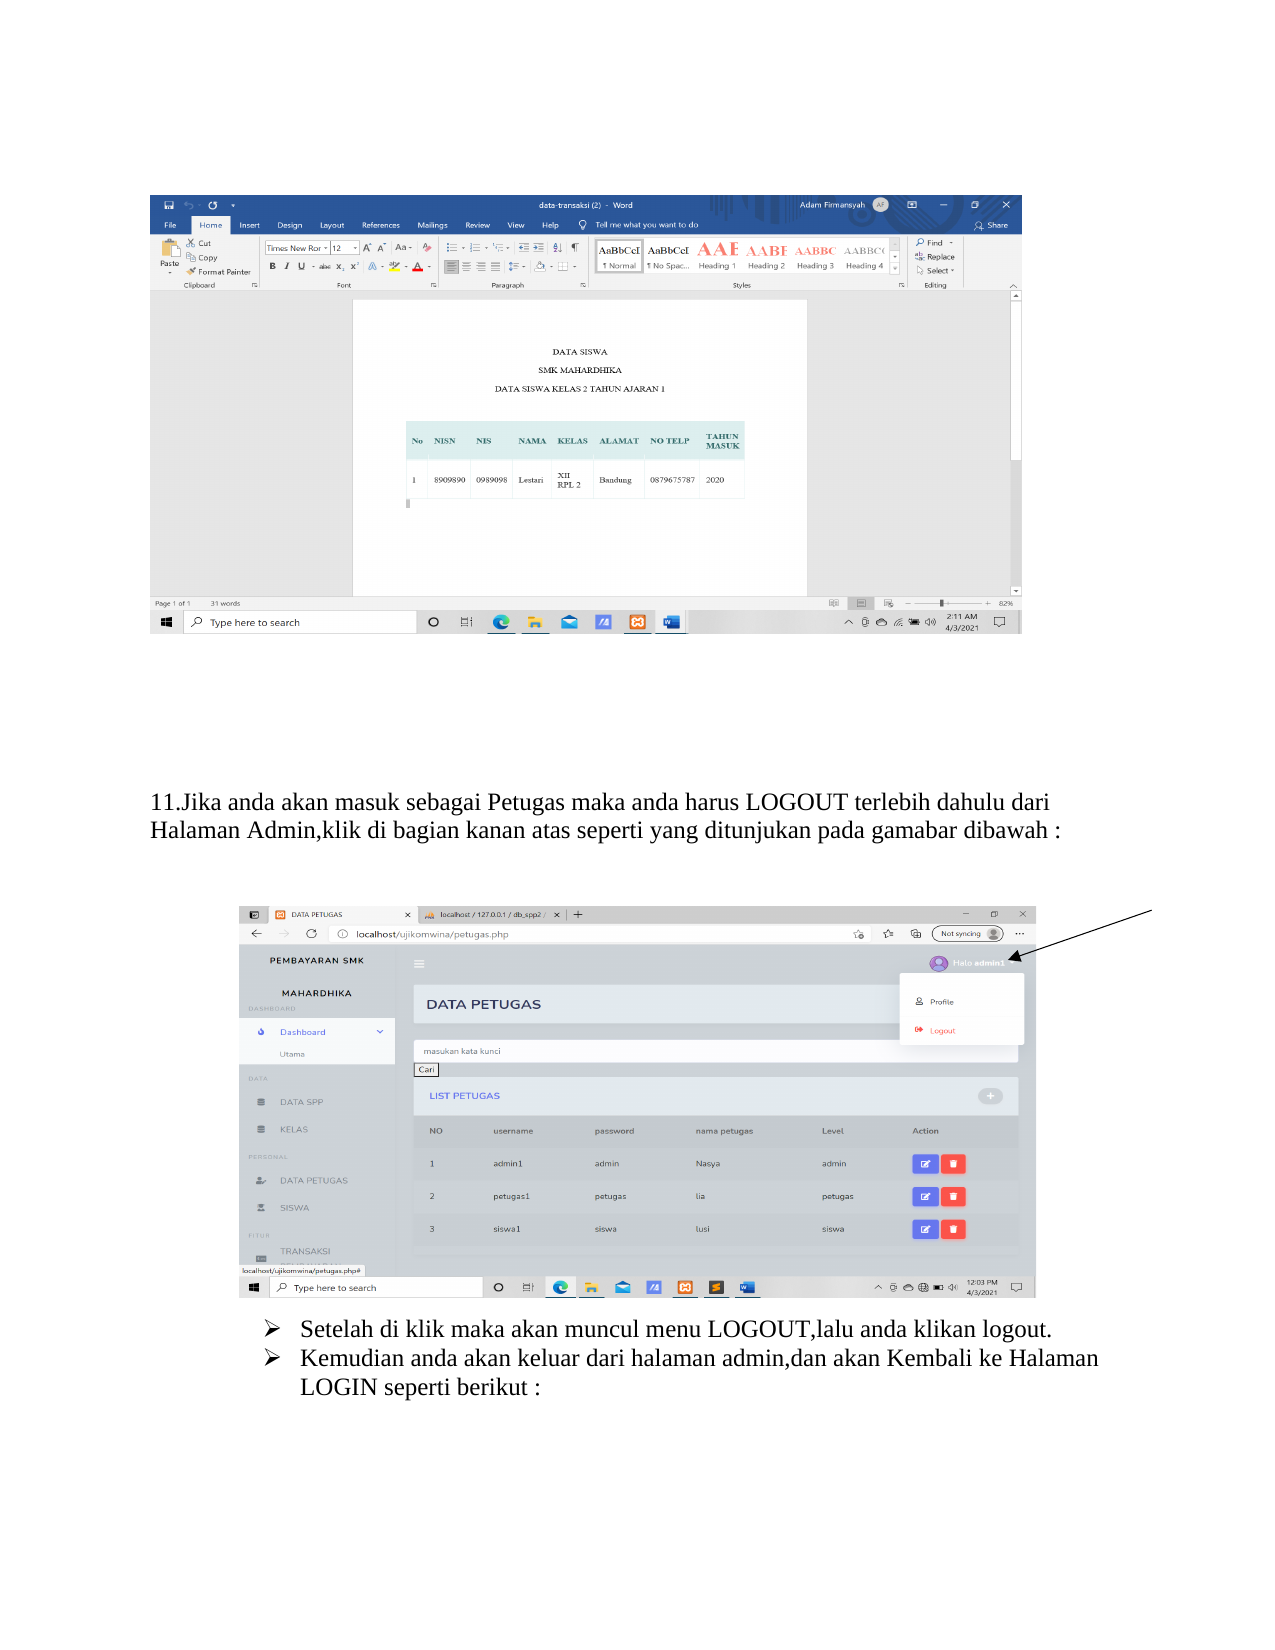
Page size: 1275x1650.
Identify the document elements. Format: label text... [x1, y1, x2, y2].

list Kemudian anda akan keluar dari halaman admin,dan akan Kembali ke Halaman LOGIN seperti berikut : [262, 1343, 1125, 1401]
list Setelah di klik maka akan muncul menu LOGOUT,lalu anda klikan logout. [262, 1314, 1125, 1343]
text 11.Jika anda akan masuk sebagai Petugas maka anda harus LOGOUT terlebih dahulu dari Halaman Admin,klik di bagian kanan atas seperti yang ditunjukan pada gamabar dibawah : [150, 787, 1125, 844]
picture [150, 195, 1022, 634]
picture [239, 906, 1037, 1298]
